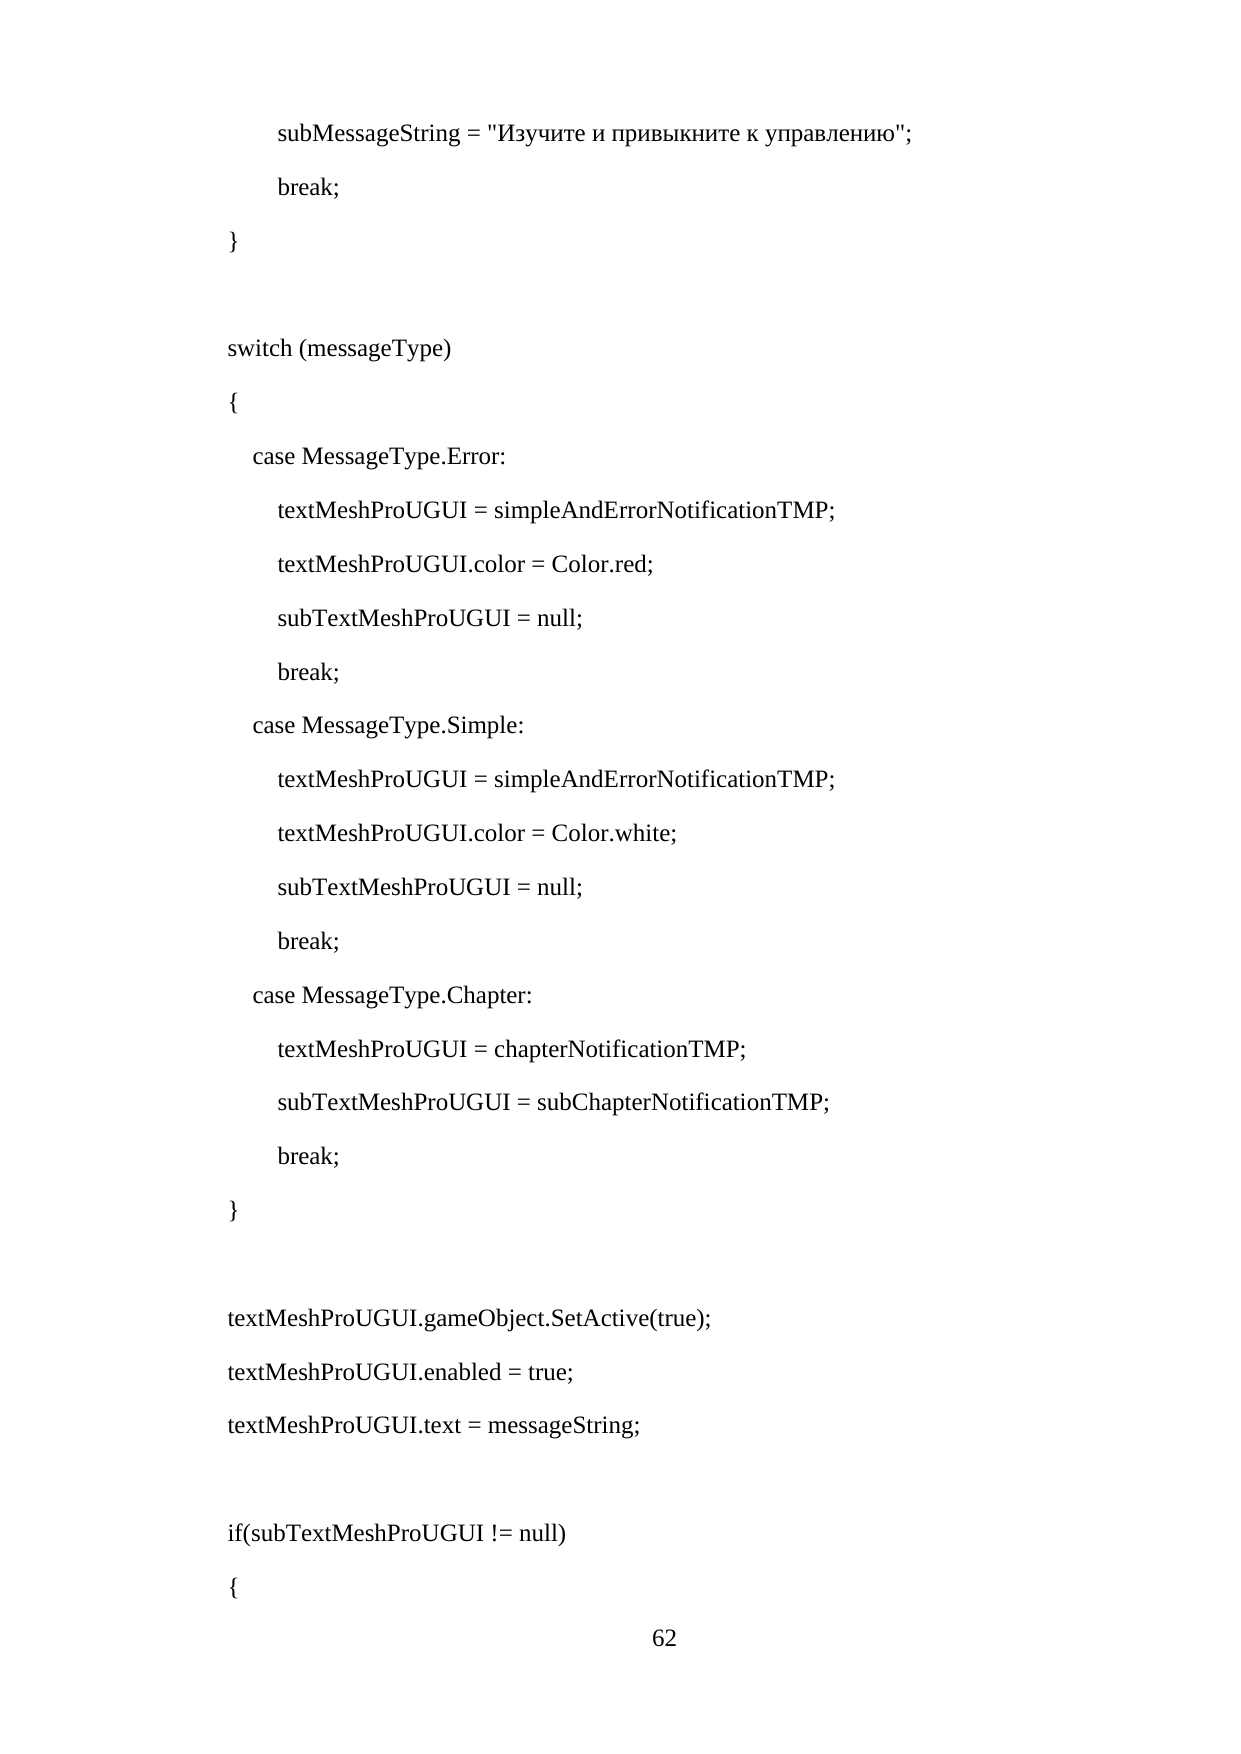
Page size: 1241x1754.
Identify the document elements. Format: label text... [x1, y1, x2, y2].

text { [177, 1572, 1152, 1601]
text subTextMeshProUGUI = null; [177, 603, 1152, 632]
text textMeshProUGUI.color = Color.red; [177, 549, 1152, 578]
text textMeshProUGUI.color = Color.white; [177, 818, 1152, 847]
text } [177, 226, 1152, 254]
text if(subTextMeshProUGUI != null) [177, 1518, 1152, 1547]
text switch (messageType) [177, 333, 1152, 362]
text subTextMeshProUGUI = null; [177, 872, 1152, 901]
text subTextMeshProUGUI = subChapterNotificationTMP; [177, 1087, 1152, 1116]
text break; [177, 172, 1152, 201]
text textMeshProUGUI.gameObject.SetActive(true); [177, 1303, 1152, 1332]
text textMeshProUGUI = chapterNotificationTMP; [177, 1034, 1152, 1062]
text textMeshProUGUI.enabled = true; [177, 1357, 1152, 1386]
text { [177, 387, 1152, 416]
text case MessageType.Simple: [177, 711, 1152, 739]
text subMessageString = "Изучите и привыкните к управлению"; [177, 118, 1152, 147]
text textMeshProUGUI = simpleAndErrorNotificationTMP; [177, 495, 1152, 524]
text textMeshProUGUI.text = messageString; [177, 1411, 1152, 1439]
text break; [177, 1141, 1152, 1170]
text textMeshProUGUI = simpleAndErrorNotificationTMP; [177, 764, 1152, 793]
text } [177, 1195, 1152, 1224]
text break; [177, 926, 1152, 955]
text case MessageType.Error: [177, 441, 1152, 470]
text break; [177, 657, 1152, 685]
text case MessageType.Chapter: [177, 980, 1152, 1008]
